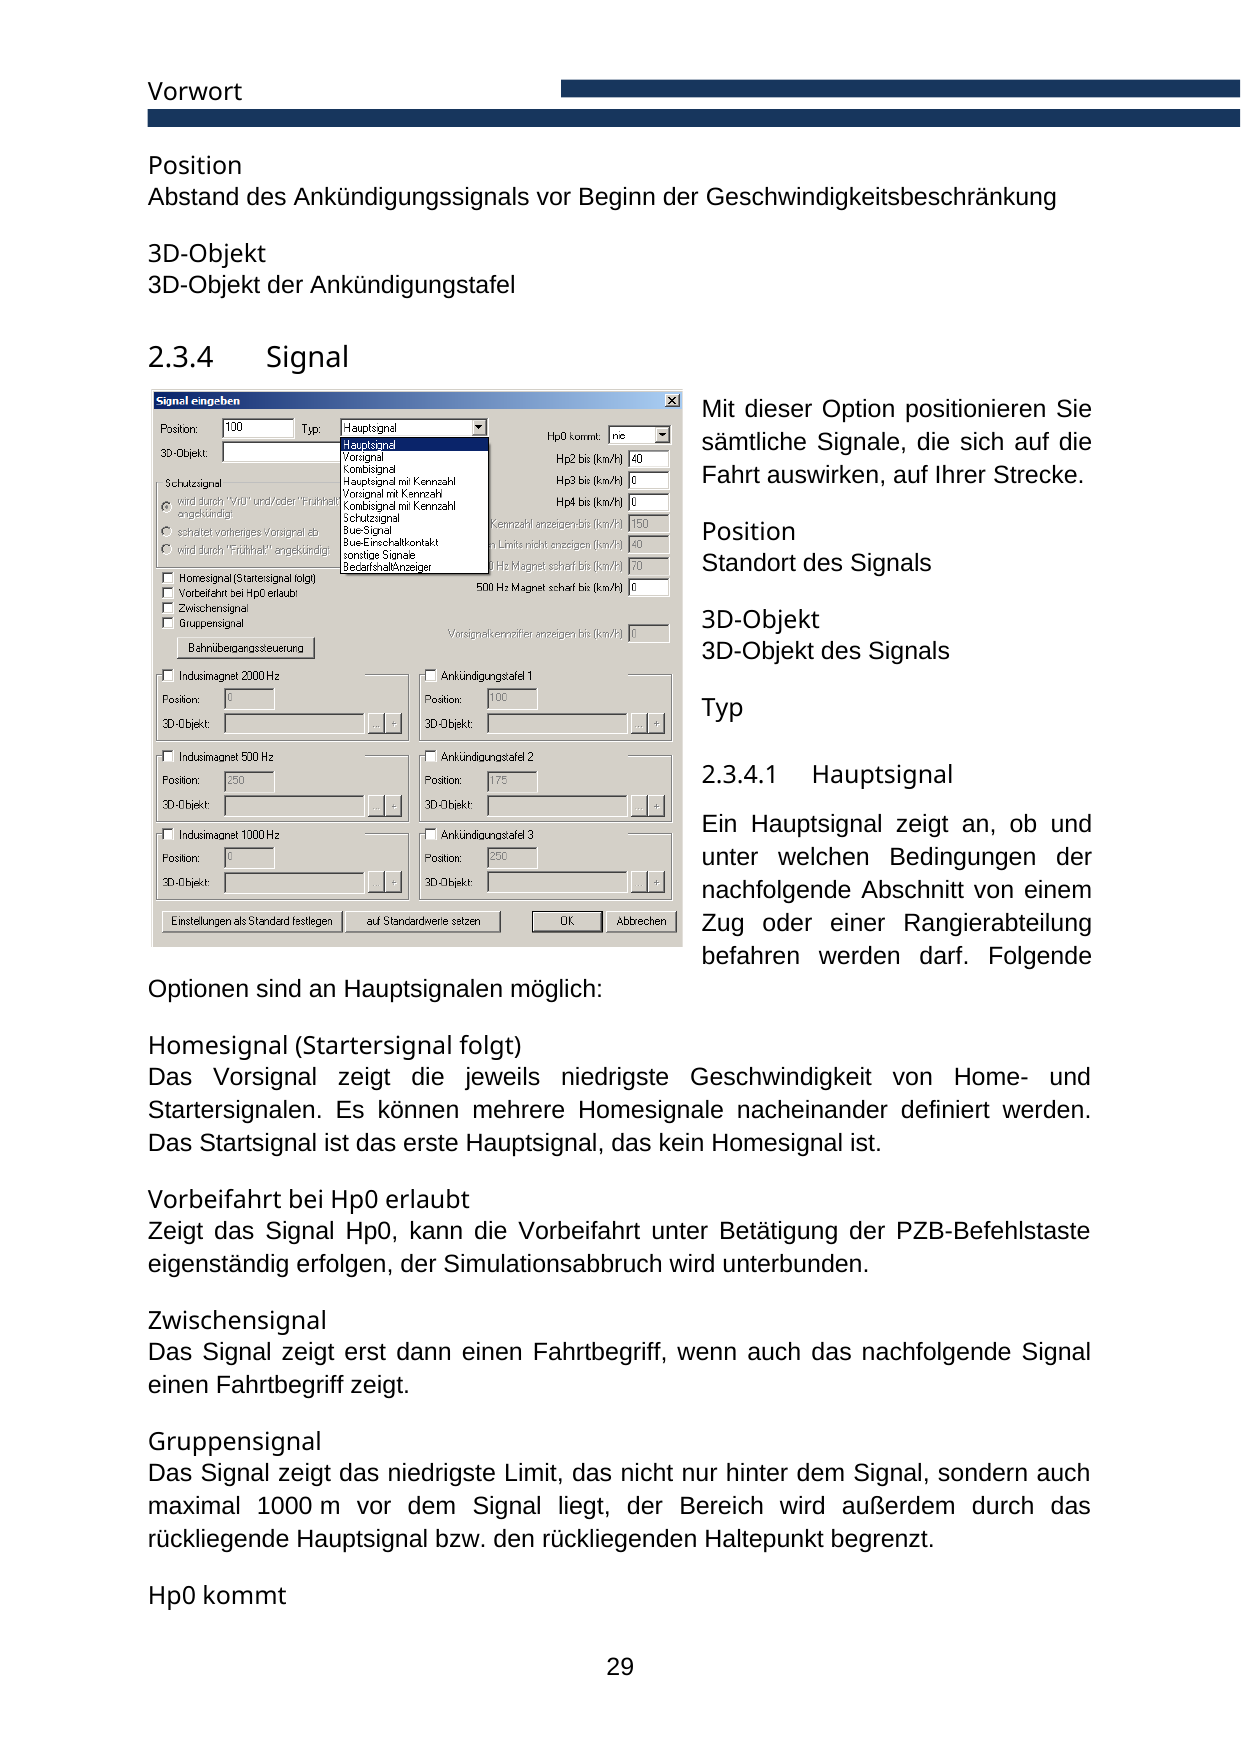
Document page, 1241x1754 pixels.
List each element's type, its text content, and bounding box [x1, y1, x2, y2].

text Das Signal zeigt erst dann einen Fahrtbegriff, wenn auch das nachfolgende Signal einen Fahrtbegriff zeigt. [148, 1337, 1093, 1398]
text Position [148, 148, 1093, 182]
text Position [683, 514, 1093, 548]
text Mit dieser Option positionieren Sie sämtliche Signale, die sich auf die Fahrt auswirken, auf Ihrer Strecke. [683, 394, 1093, 489]
text Standort des Signals [683, 548, 1093, 577]
text Das Signal zeigt das niedrigste Limit, das nicht nur hinter dem Signal, sondern auch maximal 1000 m vor dem Signal liegt, der Bereich wird außerdem durch das rückliegende Hauptsignal bzw. den rückliegenden Haltepunkt begrenzt. [148, 1458, 1093, 1552]
text Zwischensignal [148, 1303, 1093, 1337]
text 3D-Objekt der Ankündigungstafel [148, 269, 1093, 298]
subtitle Signal [148, 336, 1093, 376]
text Gruppensignal [148, 1424, 1093, 1458]
picture [151, 389, 683, 946]
text Abstand des Ankündigungssignals vor Beginn der Geschwindigkeitsbeschränkung [148, 182, 1093, 210]
text Typ [683, 690, 1093, 724]
text Zeigt das Signal Hp0, kann die Vorbeifahrt unter Betätigung der PZB-Befehlstaste eigenständig erfolgen, der Simulationsabbruch wird unterbunden. [148, 1216, 1093, 1278]
text 3D-Objekt des Signals [683, 636, 1093, 665]
text Das Vorsignal zeigt die jeweils niedrigste Geschwindigkeit von Home- und Startersignalen. Es können mehrere Homesignale nacheinander definiert werden. Das Startsignal ist das erste Hauptsignal, das kein Homesignal ist. [148, 1062, 1093, 1157]
text 3D-Objekt [148, 236, 1093, 269]
text 3D-Objekt [683, 602, 1093, 636]
text Hp0 kommt [148, 1578, 1093, 1612]
subtitle Hauptsignal [683, 757, 1093, 791]
text Vorbeifahrt bei Hp0 erlaubt [148, 1182, 1093, 1216]
text Ein Hauptsignal zeigt an, ob und unter welchen Bedingungen der nachfolgende Abschnitt von einem Zug oder einer Rangierabteilung befahren werden darf. Folgende Optionen sind an Hauptsignalen möglich: [148, 809, 1093, 1003]
text Homesignal (Startersignal folgt) [148, 1028, 1093, 1062]
